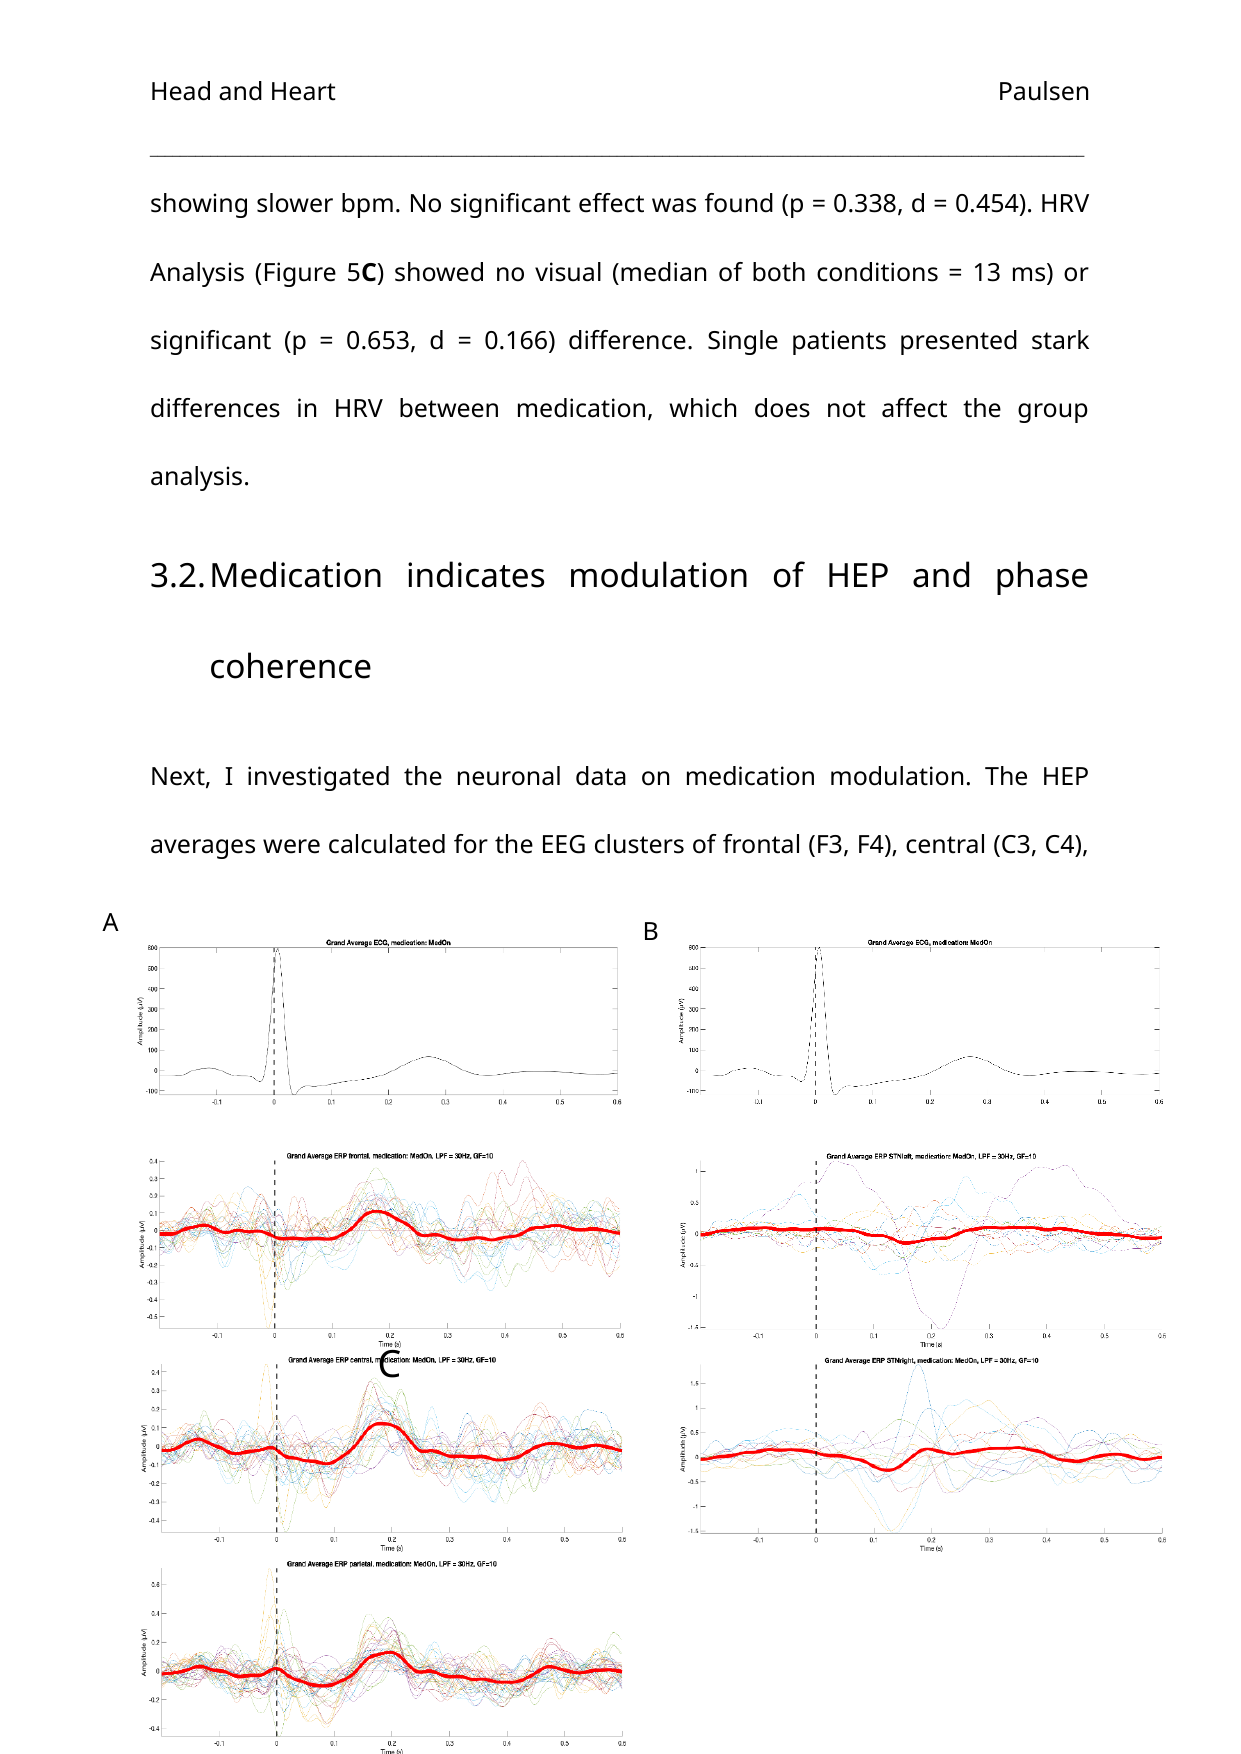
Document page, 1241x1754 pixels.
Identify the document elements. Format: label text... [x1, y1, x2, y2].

text The ECG features, IBI, HR, and HRV were tested, investigating the hypothesis that levodopa medication affects them. Median IBI (Figure 5A) appeared decreased in MedOn (800 ms) compared to MedOff (900 ms). IBI showed no significant difference between medication (p = 0.251, Cohen’s d = 0.536). Median HR (Figure 5B) increased slightly in MedOn (75bpm) with MedOff (69bpm) showing slower bpm. No significant effect was found (p = 0.338, d = 0.454). HRV Analysis (Figure 5C) showed no visual (median of both conditions = 13 ms) or significant (p = 0.653, d = 0.166) difference. Single patients presented stark differences in HRV between medication, which does not affect the group analysis. [150, 186, 1090, 493]
picture [137, 939, 626, 1754]
text Next, I investigated the neuronal data on medication modulation. The HEP averages were calculated for the EEG clusters of frontal (F3, F4), central (C3, C4), and parietal (P3, P4) electrodes as well as for the left (STNl) and right STN (STNr) channels. Visually, all EEG clusters showed a slight increase in amplitude around 200 ms after the r-peak (Figure 6A). No visual changes could be discerned in the STN electrodes (Figure 6B). Based on the single-channel HEPs plotted, it could be seen that the HEP has a high degree of variance in polarity around 200 ms after r-peak gets averaged out in the typical HEP calculation. This may explain why there are only subtle amplitude changes in the grand average. Especially prevalent in the case of the STN electrodes. This led me to explore further analysis techniques to fully investigate the HEP. [150, 758, 1090, 861]
subtitle Medication indicates modulation of HEP and phase coherence [150, 552, 1090, 688]
picture [678, 939, 1166, 1552]
